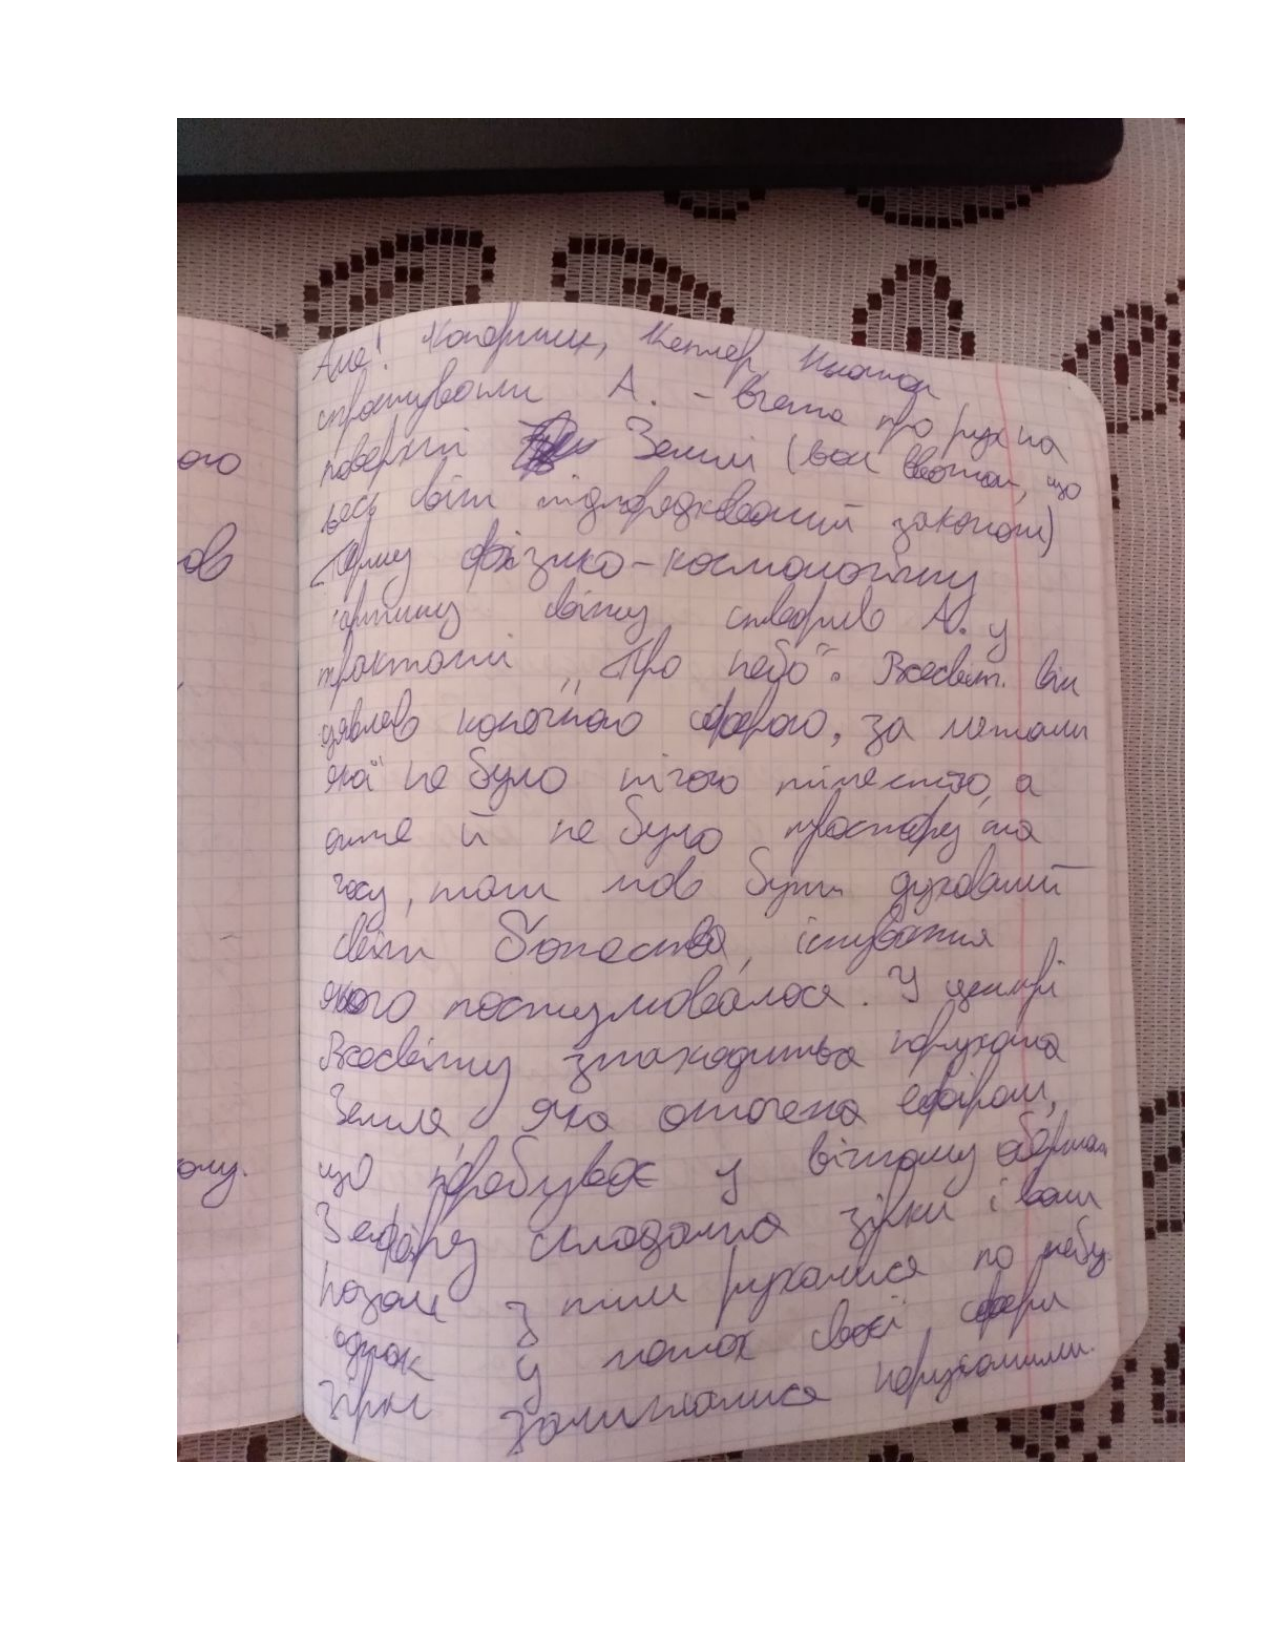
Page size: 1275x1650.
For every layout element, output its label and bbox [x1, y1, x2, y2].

picture [177, 118, 1185, 1462]
